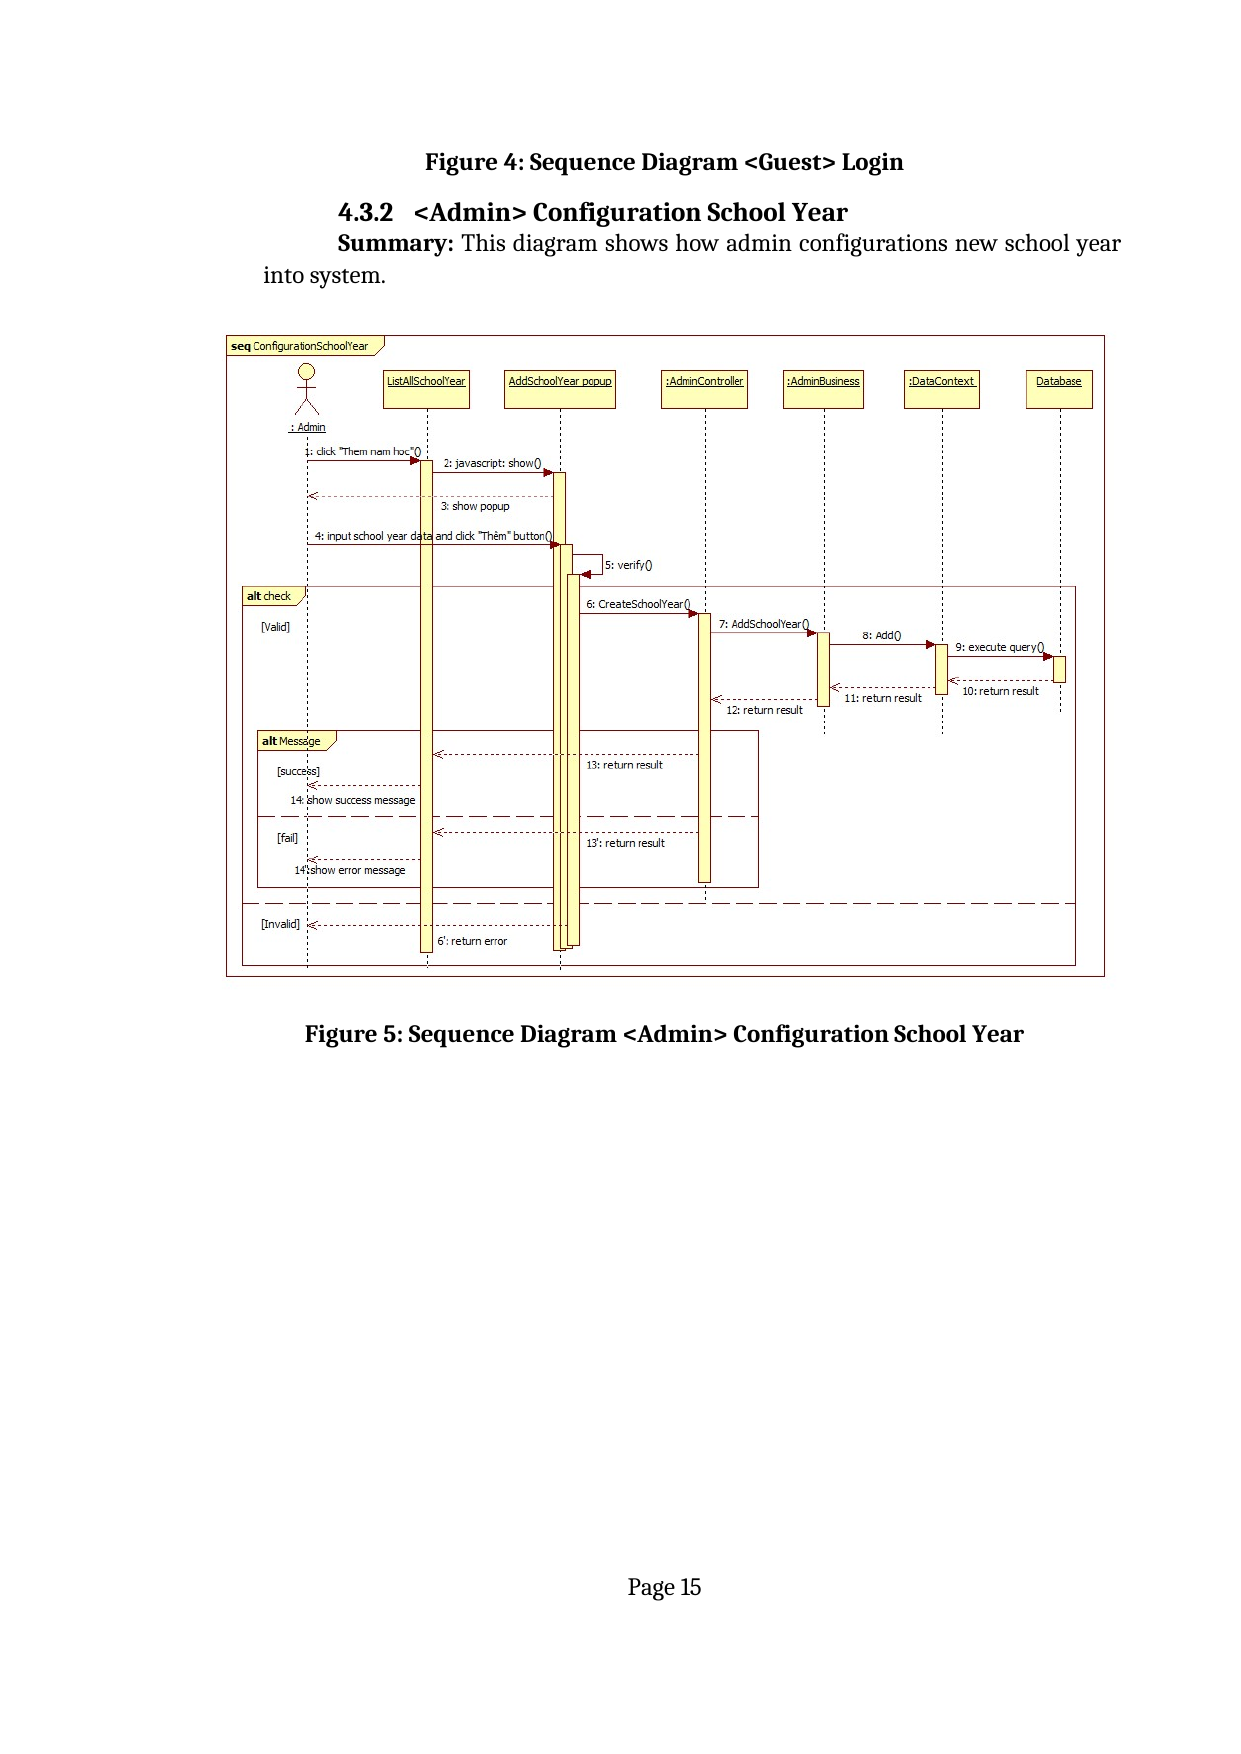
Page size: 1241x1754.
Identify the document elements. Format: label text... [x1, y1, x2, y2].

subtitle <Admin> Configuration School Year [338, 197, 1122, 228]
picture [206, 315, 1123, 995]
text Summary: This diagram shows how admin configurations new school year into system. [263, 228, 1122, 290]
